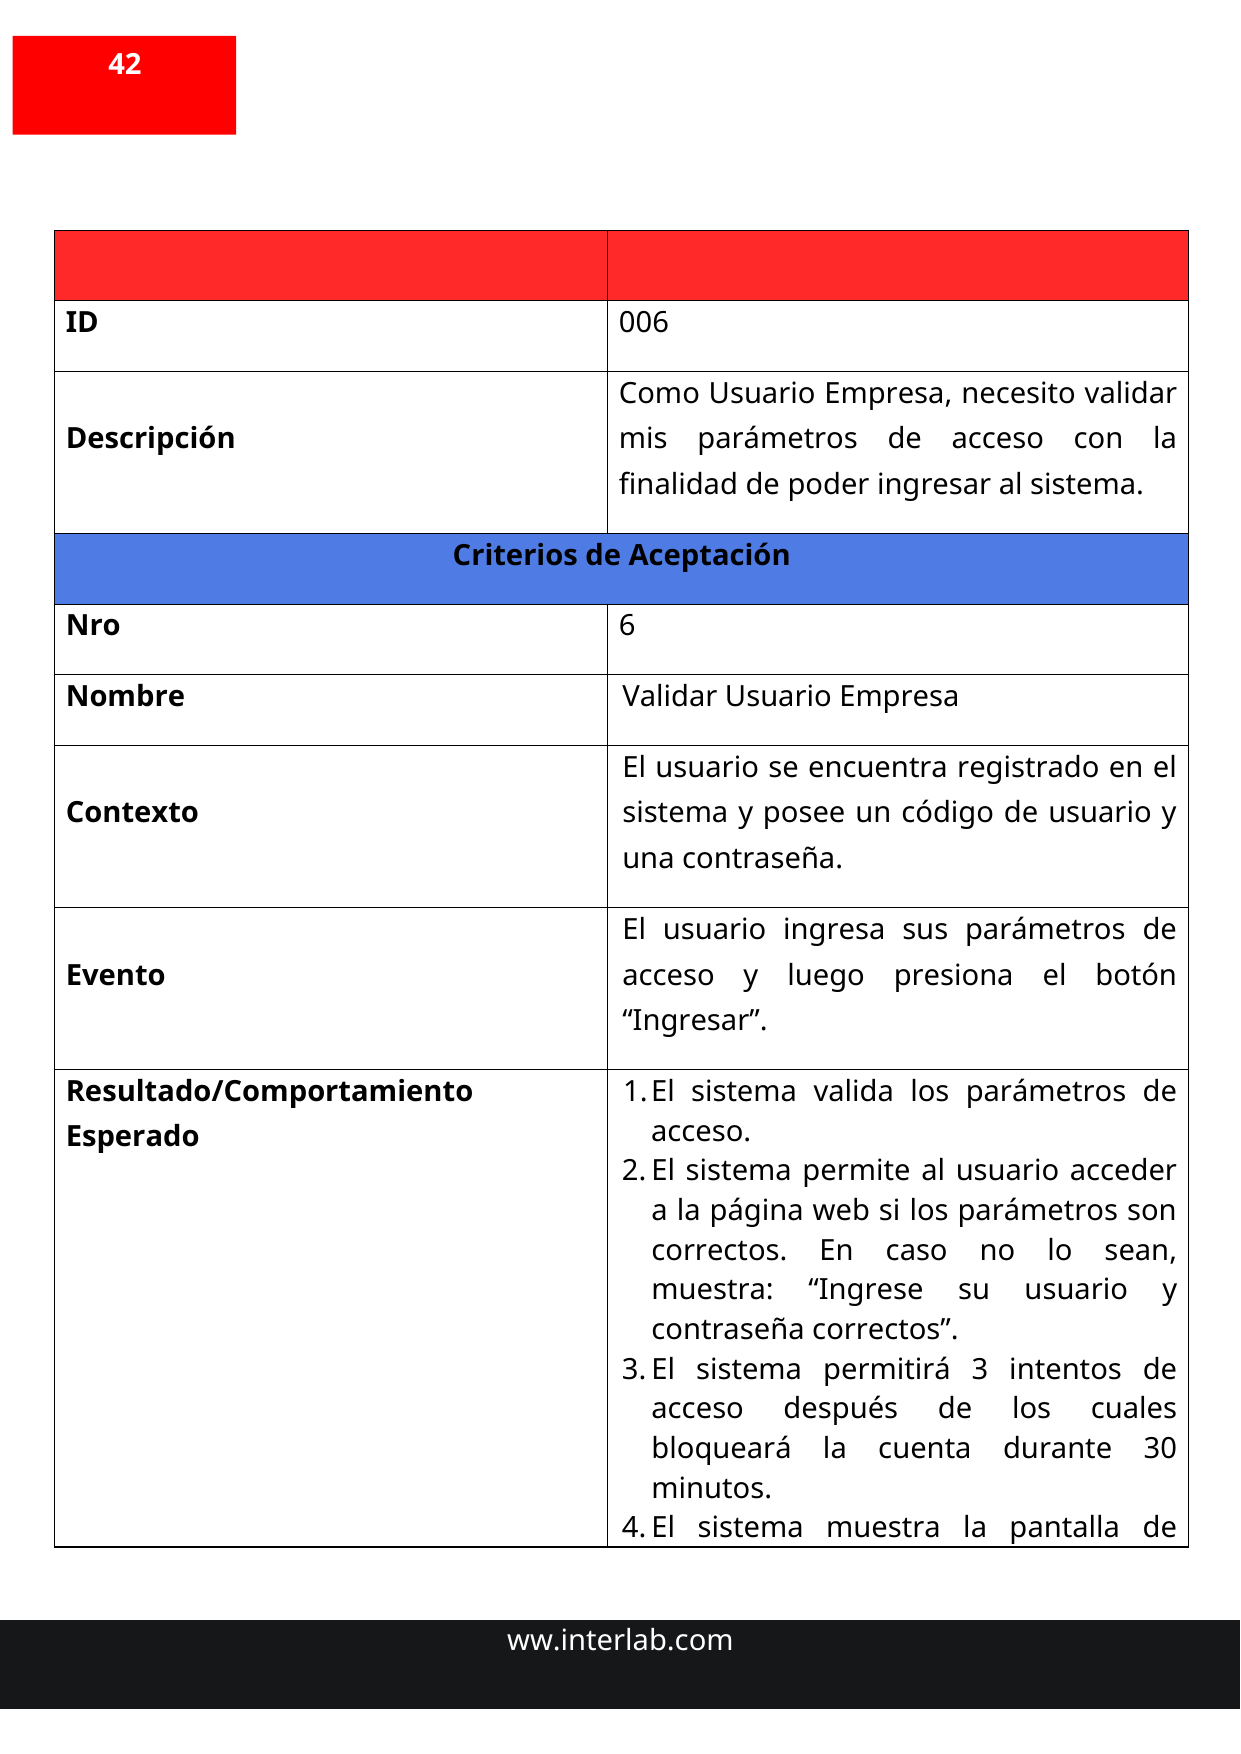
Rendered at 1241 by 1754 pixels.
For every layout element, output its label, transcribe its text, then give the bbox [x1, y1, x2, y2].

table_cell Contexto [55, 746, 607, 907]
table_cell Criterios de Aceptación [55, 534, 1188, 604]
table_cell Como Usuario Empresa, necesito validar mis parámetros de acceso con la finalidad de poder ingresar al sistema. [608, 372, 1188, 533]
table_cell Nro [55, 605, 607, 674]
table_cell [55, 1070, 607, 1546]
table_cell El usuario ingresa sus parámetros de acceso y luego presiona el botón “Ingresar”. [608, 908, 1188, 1069]
table_header CONTENIDO [608, 231, 1188, 300]
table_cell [608, 1070, 1188, 1546]
table_cell Descripción [55, 372, 607, 533]
table_cell Nombre [55, 675, 607, 745]
table_cell El usuario se encuentra registrado en el sistema y posee un código de usuario y una contraseña. [608, 746, 1188, 907]
table_header ELEMENTO [55, 231, 607, 300]
table_cell 6 [608, 605, 1188, 674]
table_cell 006 [608, 301, 1188, 371]
table_cell Validar Usuario Empresa [608, 675, 1188, 745]
table_cell Evento [55, 908, 607, 1069]
table_cell ID [55, 301, 607, 371]
